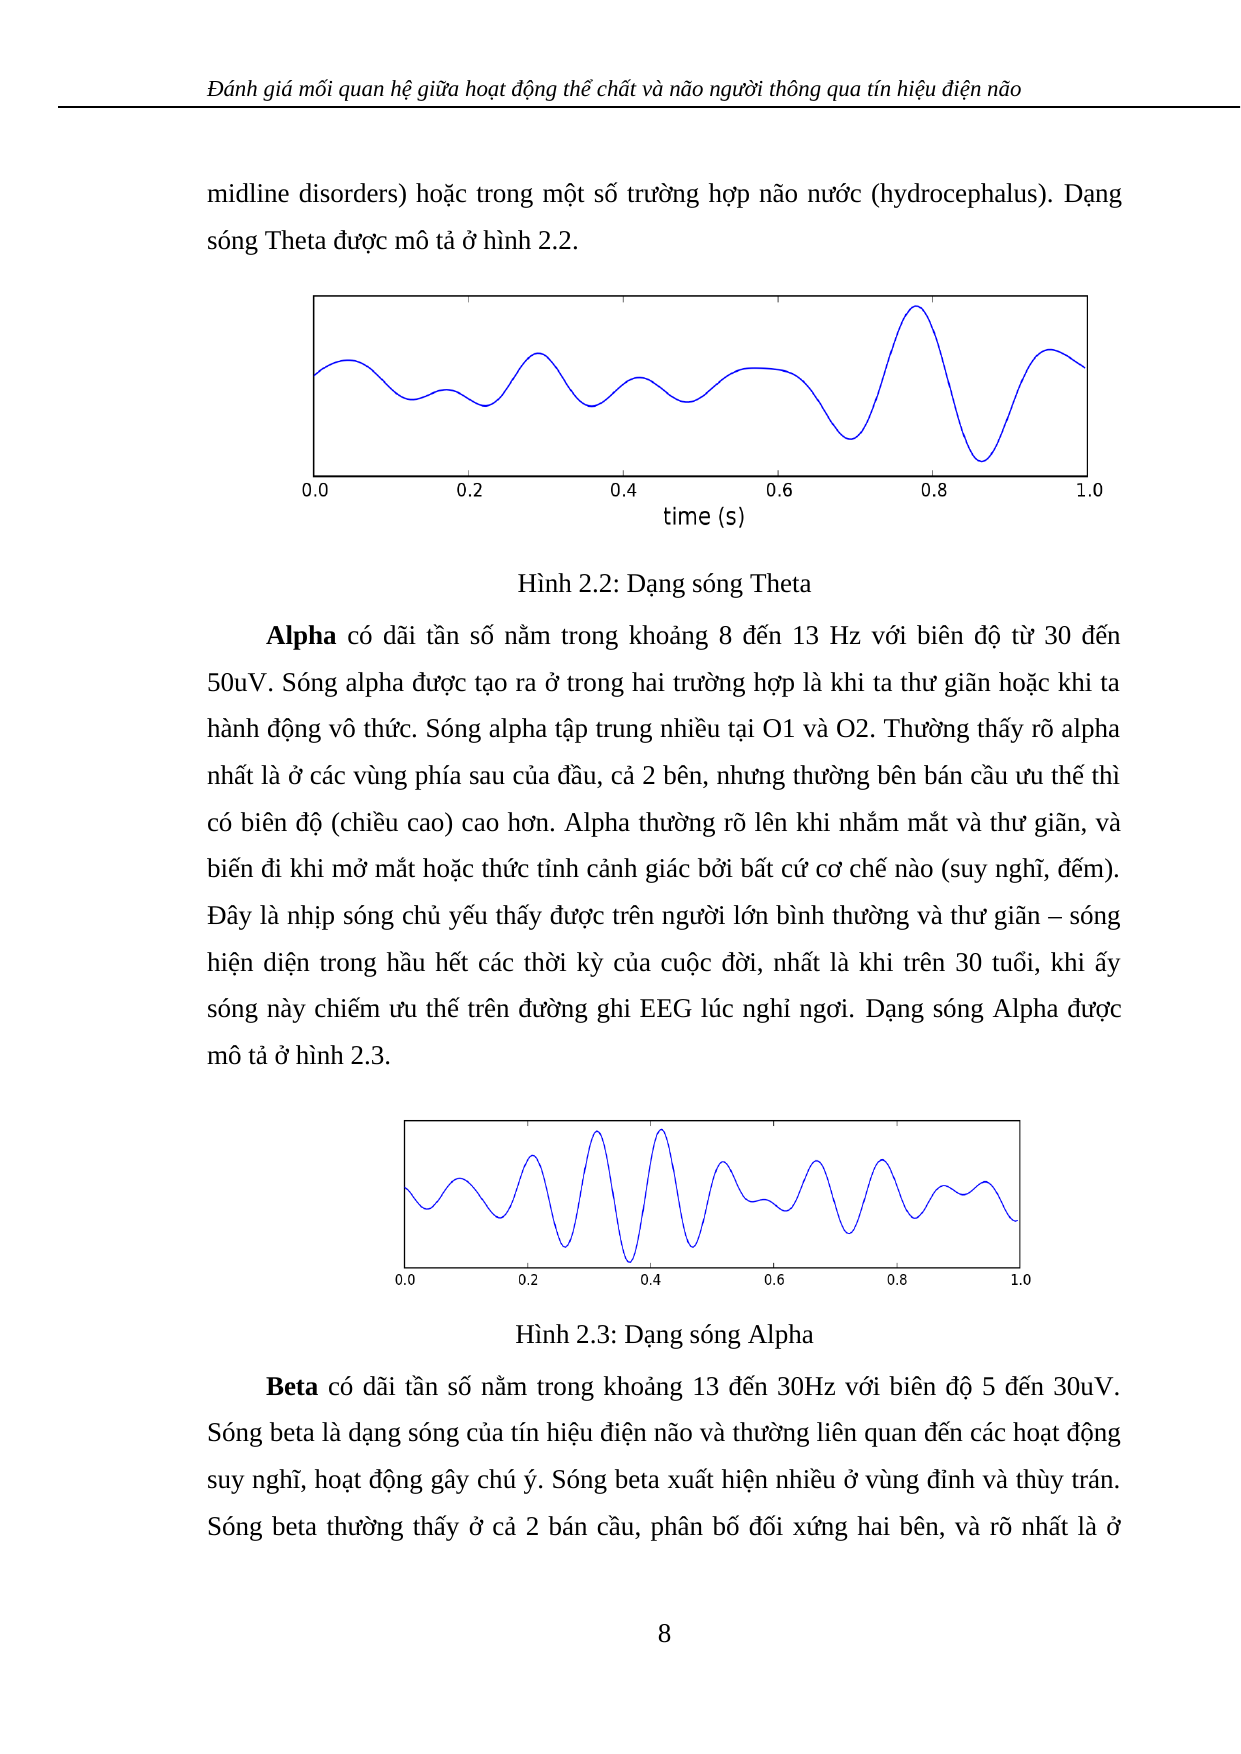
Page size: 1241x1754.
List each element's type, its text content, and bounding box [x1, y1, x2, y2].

picture [305, 1102, 1098, 1286]
text Hình 2.3: Dạng sóng Alpha [207, 1318, 1122, 1349]
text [207, 1370, 1122, 1541]
picture [295, 287, 1109, 536]
text Alpha có dãi tần số nằm trong khoảng 8 đến 13 Hz với biên độ từ 30 đến 50uV. Sóng alpha được tạo ra ở trong hai trường hợp là khi ta thư giãn hoặc khi ta hành động vô thức. Sóng alpha tập trung nhiều tại O1 và O2. Thường thấy rõ alpha nhất là ở các vùng phía sau của đầu, cả 2 bên, nhưng thường bên bán cầu ưu thế thì có biên độ (chiều cao) cao hơn. Alpha thường rõ lên khi nhắm mắt và thư giãn, và biến đi khi mở mắt hoặc thức tỉnh cảnh giác bởi bất cứ cơ chế nào (suy nghĩ, đếm). Đây là nhịp sóng chủ yếu thấy được trên người lớn bình thường và thư giãn – sóng hiện diện trong hầu hết các thời kỳ của cuộc đời, nhất là khi trên 30 tuổi, khi ấy sóng này chiếm ưu thế trên đường ghi EEG lúc nghỉ ngơi. Dạng sóng Alpha được mô tả ở hình 2.3. [207, 619, 1122, 1070]
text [207, 177, 1122, 255]
text Hình 2.2: Dạng sóng Theta [207, 567, 1122, 598]
